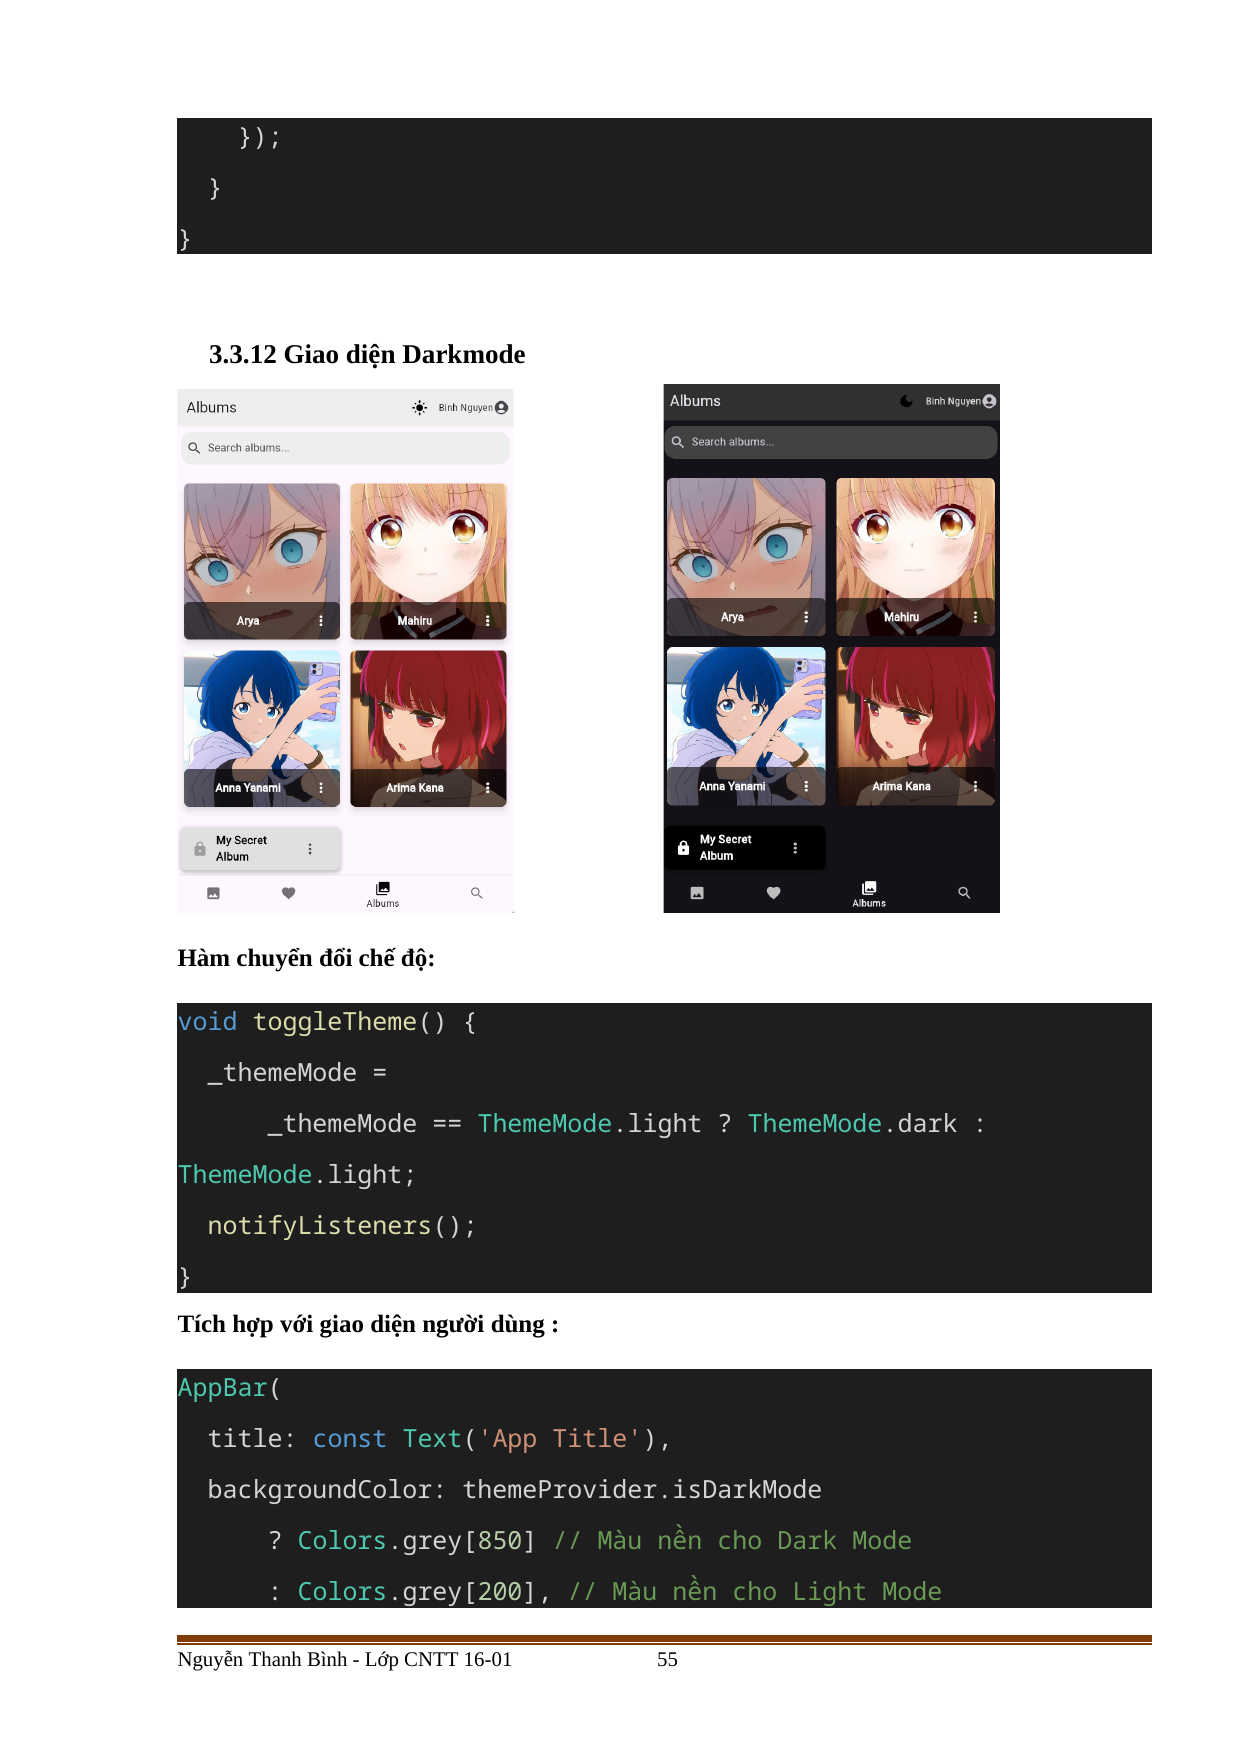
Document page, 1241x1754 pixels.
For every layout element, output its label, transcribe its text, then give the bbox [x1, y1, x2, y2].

picture [663, 384, 1000, 913]
text void toggleTheme() { [177, 1003, 1152, 1037]
text : Colors.grey[200], // Màu nền cho Light Mode [177, 1573, 1152, 1608]
text } [177, 220, 1152, 254]
text AppBar( [177, 1369, 1152, 1403]
text _themeMode == ThemeMode.light ? ThemeMode.dark : ThemeMode.light; [177, 1105, 1152, 1191]
text Tích hợp với giao diện người dùng : [177, 1309, 1152, 1338]
text title: const Text('App Title'), [177, 1420, 1152, 1454]
text } [177, 1258, 1152, 1293]
text Hàm chuyển đổi chế độ: [177, 943, 1152, 972]
text notifyListeners(); [177, 1207, 1152, 1242]
text _themeMode = [177, 1054, 1152, 1088]
text ? Colors.grey[850] // Màu nền cho Dark Mode [177, 1522, 1152, 1557]
picture [177, 389, 514, 913]
text }); [177, 118, 1152, 152]
text } [177, 169, 1152, 203]
text backgroundColor: themeProvider.isDarkMode [177, 1471, 1152, 1506]
subtitle 3.3.12 Giao diện Darkmode [209, 338, 1152, 369]
